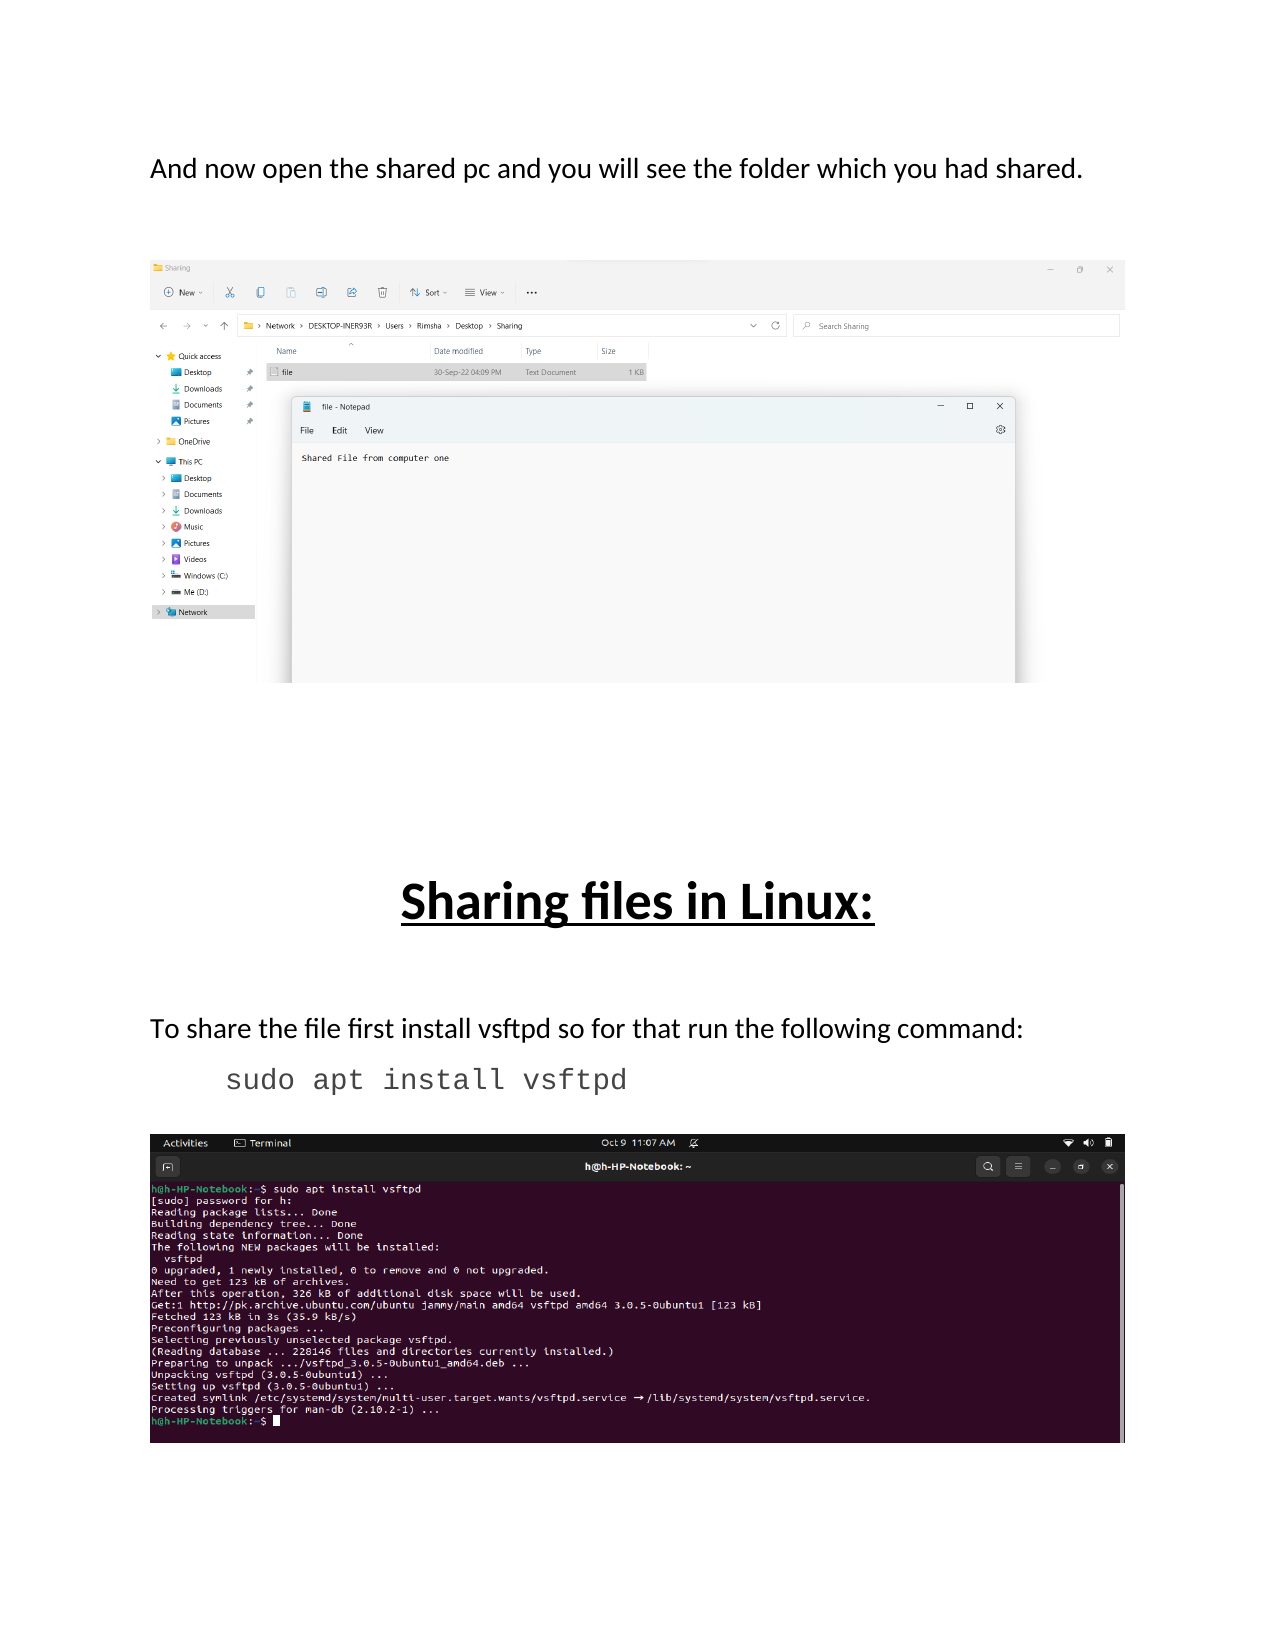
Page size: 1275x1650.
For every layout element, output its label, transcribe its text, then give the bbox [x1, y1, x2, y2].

text Sharing files in Linux: [150, 867, 1125, 933]
picture [150, 260, 1125, 683]
text And now open the shared pc and you will see the folder which you had shared. [150, 150, 1125, 186]
text sudo apt install vsftpd [150, 1065, 1125, 1098]
text To share the file first install vsftpd so for that run the following command: [150, 1010, 1125, 1046]
picture [150, 1134, 1125, 1443]
